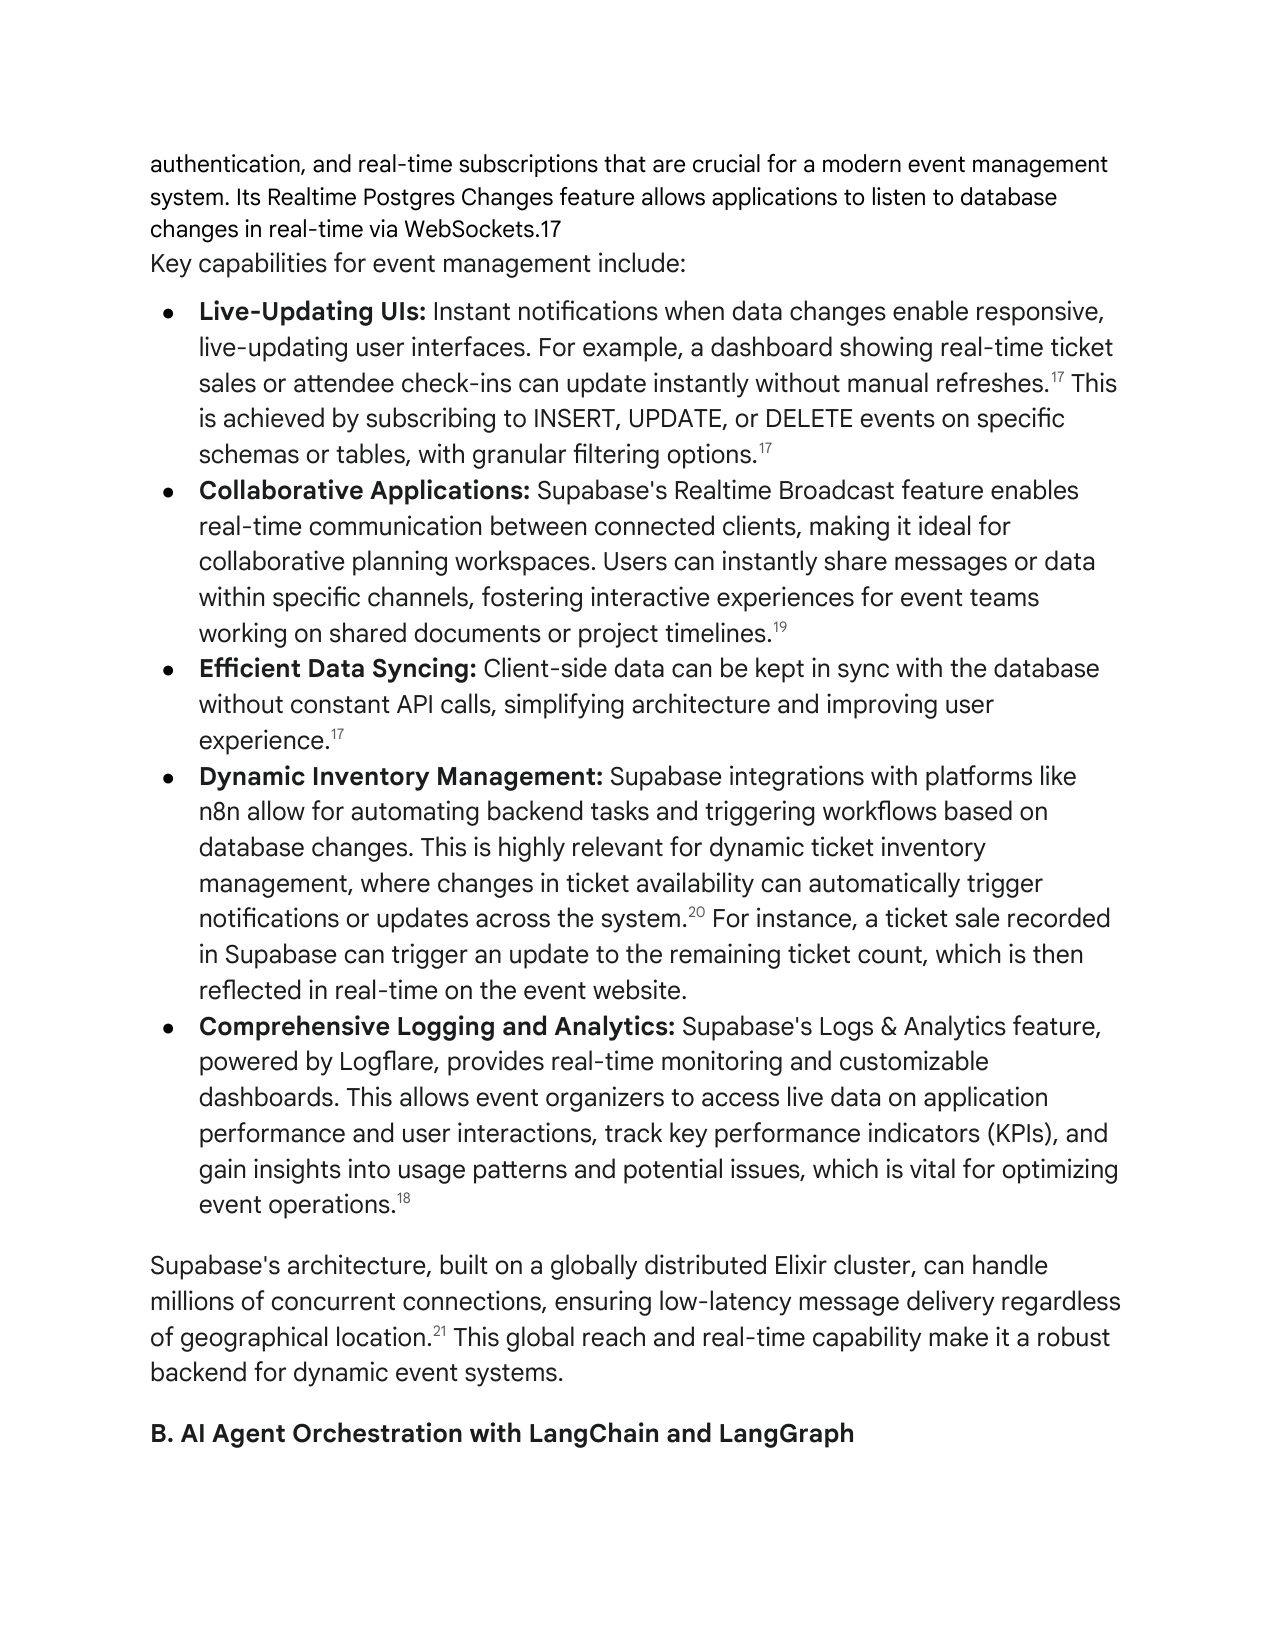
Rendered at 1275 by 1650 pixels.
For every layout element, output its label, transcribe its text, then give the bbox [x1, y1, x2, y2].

list Live-Updating UIs: Instant notifications when data changes enable responsive, live-updating user interfaces. For example, a dashboard showing real-time ticket sales or attendee check-ins can update instantly without manual refreshes.17 This is achieved by subscribing to INSERT, UPDATE, or DELETE events on specific schemas or tables, with granular filtering options.17 [161, 296, 1125, 471]
list Dynamic Inventory Management: Supabase integrations with platforms like n8n allow for automating backend tasks and triggering workflows based on database changes. This is highly relevant for dynamic ticket inventory management, where changes in ticket availability can automatically trigger notifications or updates across the system.20 For instance, a ticket sale recorded in Supabase can trigger an update to the remaining ticket count, which is then reflected in real-time on the event website. [161, 761, 1125, 1007]
list Collaborative Applications: Supabase's Realtime Broadcast feature enables real-time communication between connected clients, making it ideal for collaborative planning workspaces. Users can instantly share messages or data within specific channels, fostering interactive experiences for event teams working on shared documents or project timelines.19 [161, 475, 1125, 649]
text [150, 150, 1125, 244]
list Efficient Data Syncing: Client-side data can be kept in sync with the database without constant API calls, simplifying architecture and improving user experience.17 [161, 654, 1125, 756]
text Supabase's architecture, built on a globally distributed Elixir cluster, can handle millions of concurrent connections, ensuring low-latency message delivery regardless of geographical location.21 This global reach and real-time capability make it a robust backend for dynamic event systems. [150, 1250, 1125, 1389]
text Key capabilities for event management include: [150, 248, 1125, 279]
text B. AI Agent Orchestration with LangChain and LangGraph [150, 1418, 1125, 1449]
list Comprehensive Logging and Analytics: Supabase's Logs & Analytics feature, powered by Logflare, provides real-time monitoring and customizable dashboards. This allows event organizers to access live data on application performance and user interactions, track key performance indicators (KPIs), and gain insights into usage patterns and potential issues, which is vital for optimizing event operations.18 [161, 1011, 1125, 1221]
